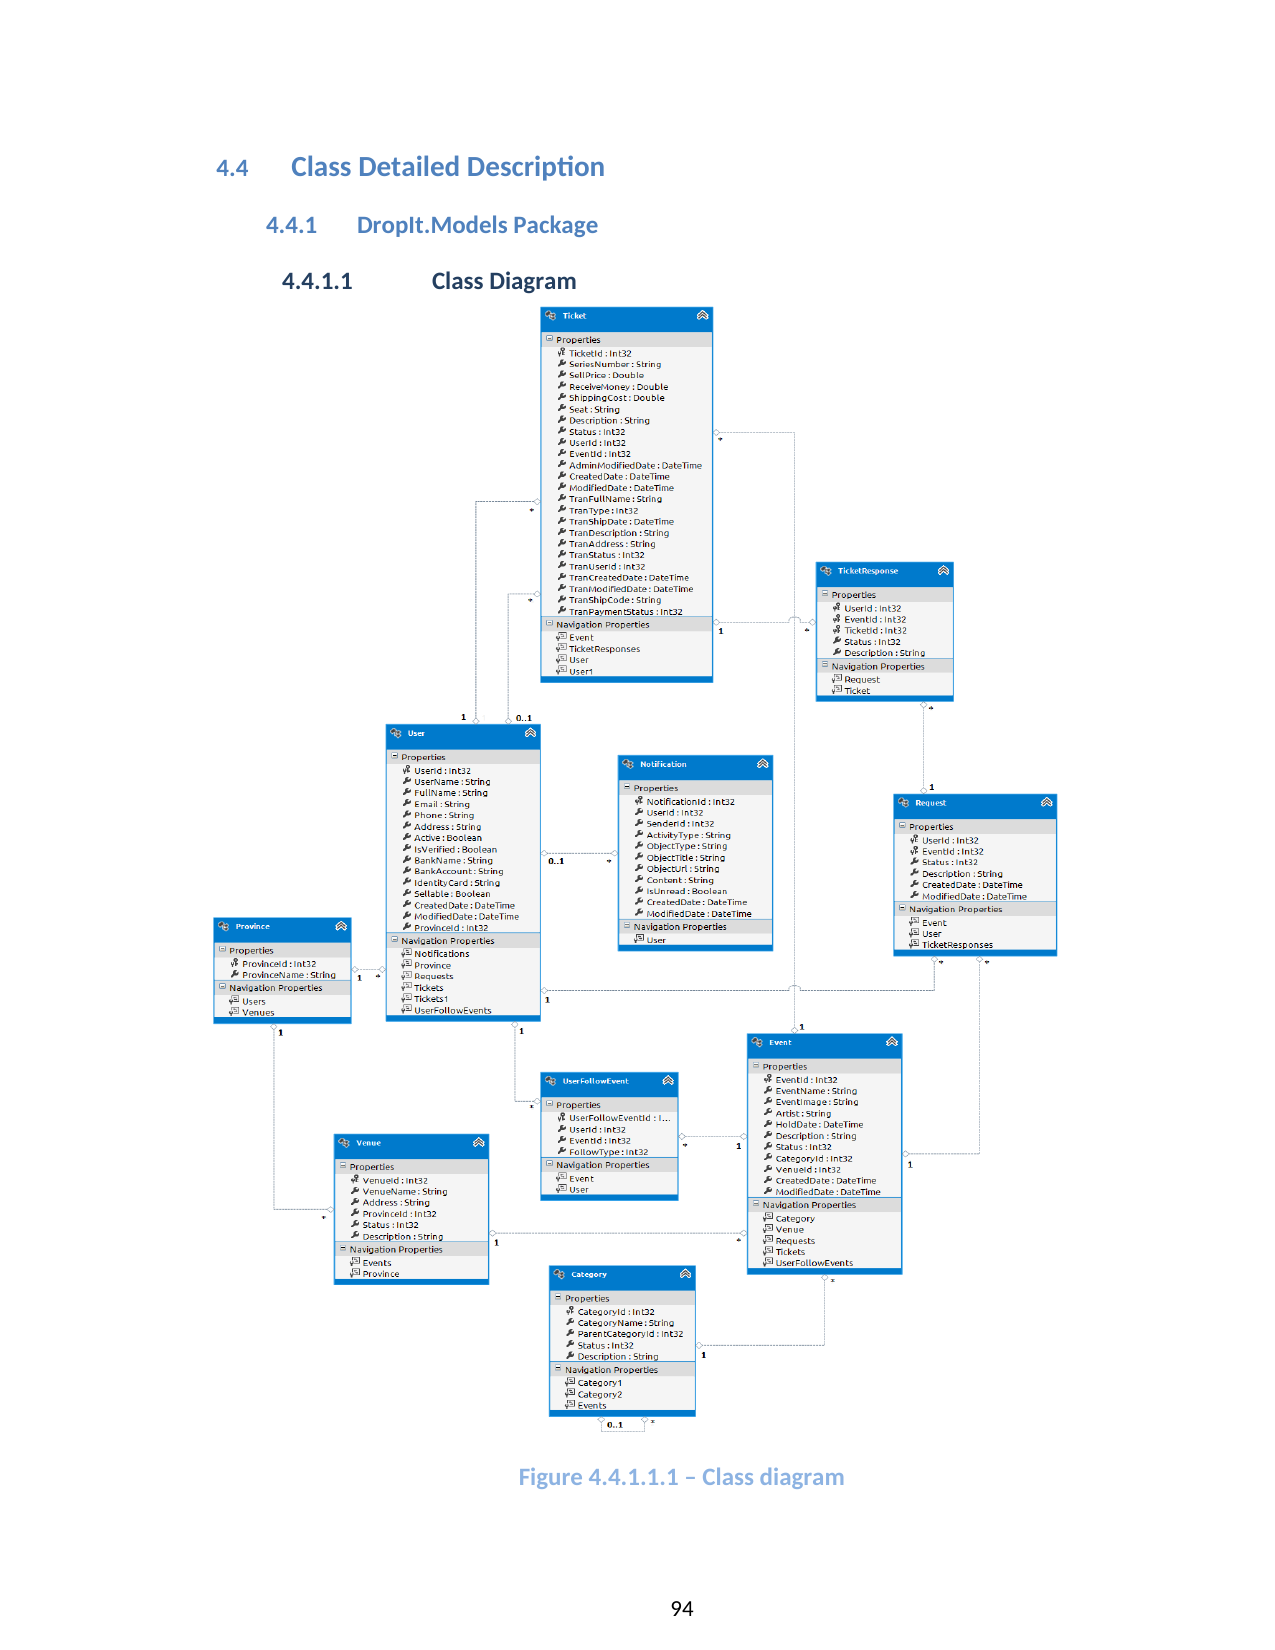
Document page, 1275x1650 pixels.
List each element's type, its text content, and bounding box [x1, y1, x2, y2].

subtitle Class Detailed Description [216, 148, 1157, 183]
picture [206, 300, 1063, 1437]
subtitle DropIt.Models Package [266, 209, 1157, 240]
subtitle 4.4.1.1 Class Diagram [207, 265, 1157, 296]
text Figure 4.4.1.1.1 – Class diagram [207, 1461, 1157, 1492]
